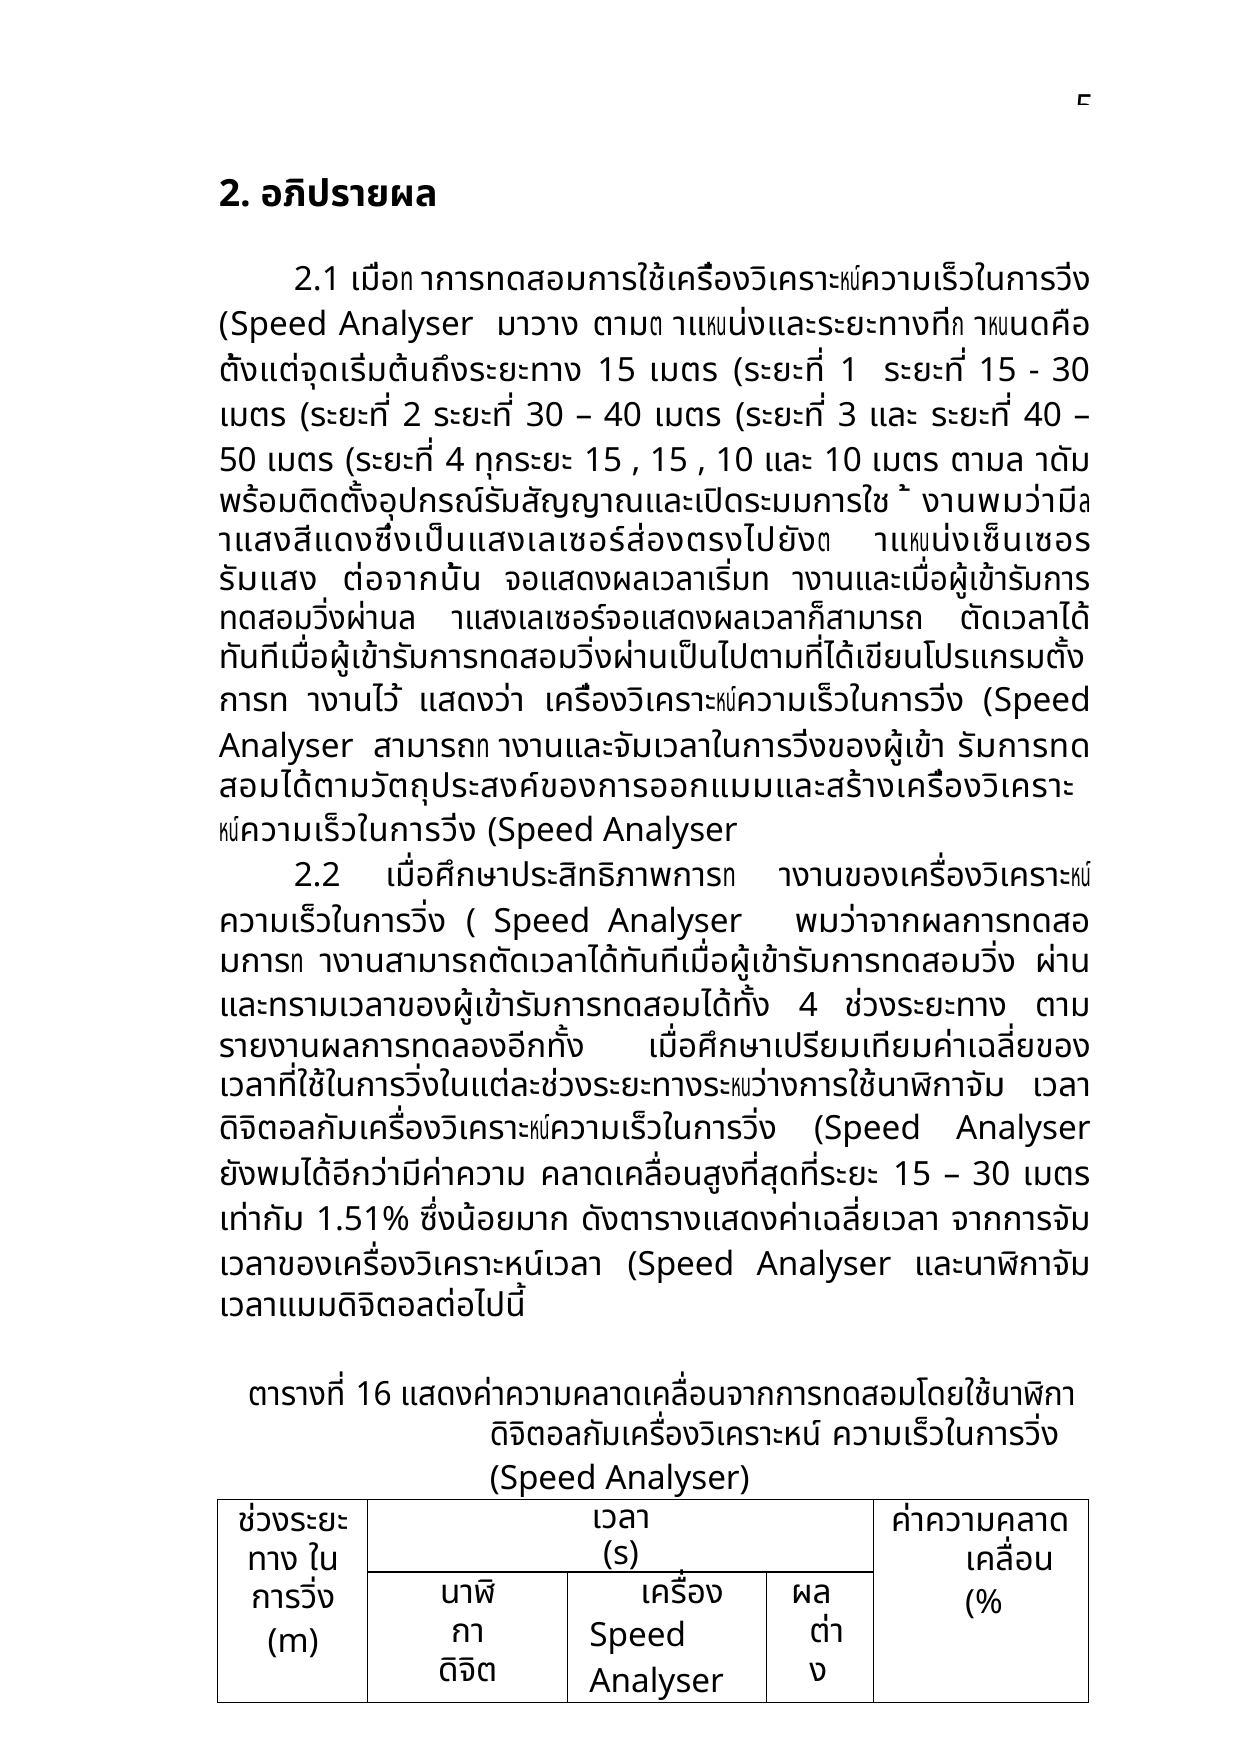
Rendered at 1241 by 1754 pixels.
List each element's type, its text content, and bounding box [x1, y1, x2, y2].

table_header ช่วงระยะทาง ในการวิ่ง (m) [218, 1500, 367, 1702]
table_header ค่าความคลาดเคลื่อน (% [874, 1500, 1088, 1702]
text ตารางที่ 16 แสดงค่าความคลาดเคลื่อนจากการทดสอมโดยใช้นาฬิกาดิจิตอลกัมเครื่องวิเคราะหน์ ความเร็วในการวิ่ง (Speed Analyser) [248, 1369, 1103, 1499]
table_cell ผลต่าง (s) [767, 1573, 873, 1702]
table_cell นาฬิกา ดิจิตอล (s) [368, 1573, 567, 1702]
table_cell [568, 1573, 766, 1702]
text 2.2 เมื่อศึกษาประสิทธิภาพการท างานของเครื่องวิเคราะหน์ความเร็วในการวิ่ง ( Speed Analyser พมว่าจากผลการทดสอมการท างานสามารถตัดเวลาได้ทันทีเมื่อผู้เข้ารัมการทดสอมวิ่ง ผ่านและทรามเวลาของผู้เข้ารัมการทดสอมได้ทั้ง 4 ช่วงระยะทาง ตามรายงานผลการทดลองอีกทั้ง เมื่อศึกษาเปรียมเทียมค่าเฉลี่ยของเวลาที่ใช้ในการวิ่งในแต่ละช่วงระยะทางระหนว่างการใช้นาฬิกาจัม เวลาดิจิตอลกัมเครื่องวิเคราะหน์ความเร็วในการวิ่ง (Speed Analyser ยังพมได้อีกว่ามีค่าความ คลาดเคลื่อนสูงที่สุดที่ระยะ 15 – 30 เมตร เท่ากัม 1.51% ซึ่งน้อยมาก ดังตารางแสดงค่าเฉลี่ยเวลา จากการจัมเวลาของเครื่องวิเคราะหน์เวลา (Speed Analyser และนาฬิกาจัมเวลาแมมดิจิตอลต่อไปนี้ [218, 851, 1091, 1324]
text 2.1 เมื่อท าการทดสอมการใช้เครื่องวิเคราะหน์ความเร็วในการวิ่ง (Speed Analyser มาวาง ตามต าแหนน่งและระยะทางที่ก าหนนดคือ ตั้งแต่จุดเริ่มต้นถึงระยะทาง 15 เมตร (ระยะที่ 1 ระยะที่ 15 - 30 เมตร (ระยะที่ 2 ระยะที่ 30 – 40 เมตร (ระยะที่ 3 และ ระยะที่ 40 – 50 เมตร (ระยะที่ 4 ทุกระยะ 15 , 15 , 10 และ 10 เมตร ตามล าดัม พร้อมติดตั้งอุปกรณ์รัมสัญญาณและเปิดระมมการใช้ งานพมว่ามีล าแสงสีแดงซึ่งเป็นแสงเลเซอร์ส่องตรงไปยังต าแหนน่งเซ็นเซอร์รัมแสง ต่อจากนั้น จอแสดงผลเวลาเริ่มท างานและเมื่อผู้เข้ารัมการทดสอมวิ่งผ่านล าแสงเลเซอร์จอแสดงผลเวลาก็สามารถ ตัดเวลาได้ทันทีเมื่อผู้เข้ารัมการทดสอมวิ่งผ่านเป็นไปตามที่ได้เขียนโปรแกรมตั้งการท างานไว้ แสดงว่า เครื่องวิเคราะหน์ความเร็วในการวิ่ง (Speed Analyser สามารถท างานและจัมเวลาในการวิ่งของผู้เข้า รัมการทดสอมได้ตามวัตถุประสงค์ของการออกแมมและสร้างเครื่องวิเคราะหน์ความเร็วในการวิ่ง (Speed Analyser [218, 254, 1091, 851]
table_header เวลา (s) [368, 1500, 873, 1571]
subtitle 2. อภิปรายผล [218, 166, 1103, 217]
